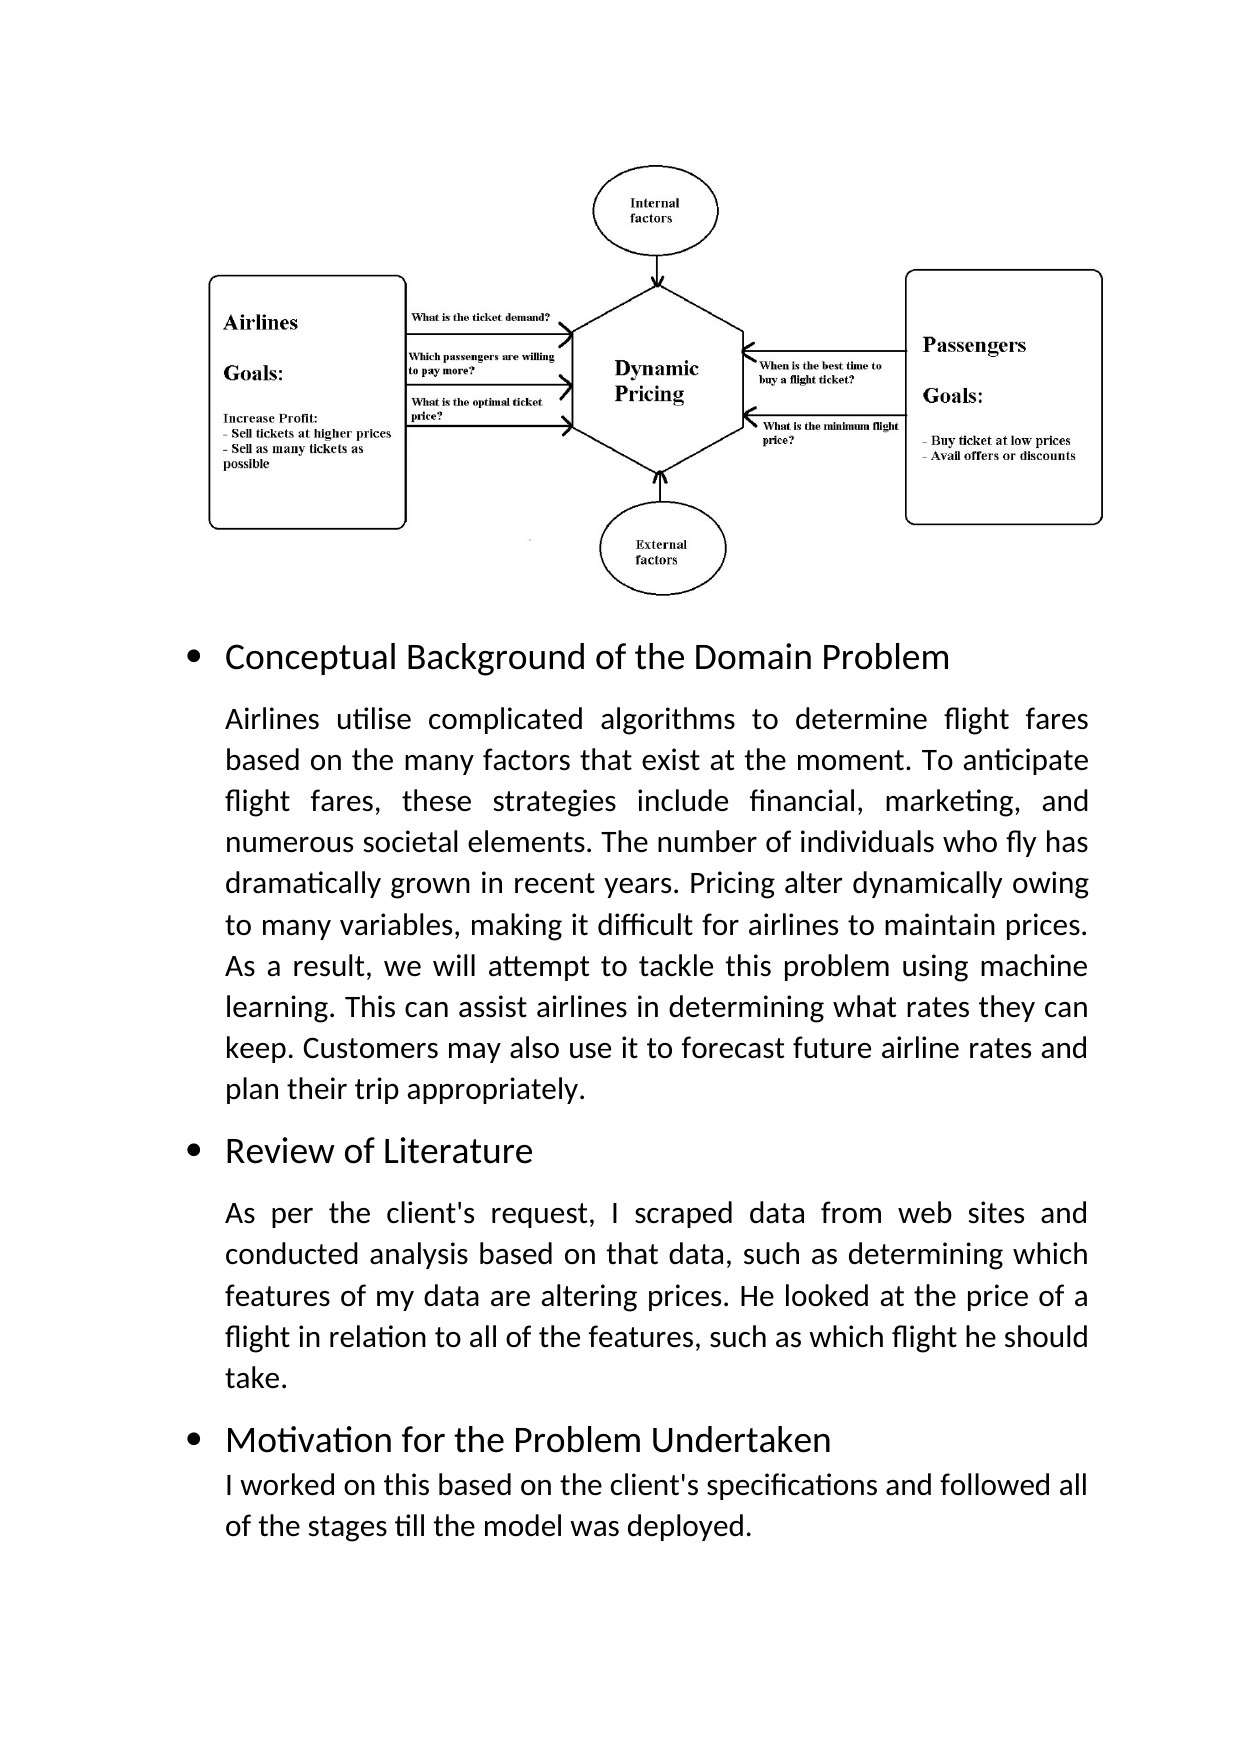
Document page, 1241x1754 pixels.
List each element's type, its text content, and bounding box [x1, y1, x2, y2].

list I worked on this based on the client's specifications and followed all of the stages till the model was deployed. [225, 1465, 1090, 1544]
list Review of Literature [187, 1127, 1090, 1173]
text Airlines utilise complicated algorithms to determine flight fares based on the many factors that exist at the moment. To anticipate flight fares, these strategies include financial, marketing, and numerous societal elements. The number of individuals who fly has dramatically grown in recent years. Pricing alter dynamically owing to many variables, making it difficult for airlines to maintain prices. As a result, we will attempt to tackle this problem using machine learning. This can assist airlines in determining what rates they can keep. Customers may also use it to forecast future airline rates and plan their trip appropriately. [225, 699, 1090, 1107]
picture [187, 150, 1128, 614]
text As per the client's request, I scraped data from web sites and conducted analysis based on that data, such as determining which features of my data are altering prices. He looked at the price of a flight in relation to all of the features, such as which flight he should take. [225, 1193, 1090, 1396]
list Conceptual Background of the Domain Problem [187, 633, 1090, 679]
list Motivation for the Problem Undertaken [187, 1416, 1090, 1462]
